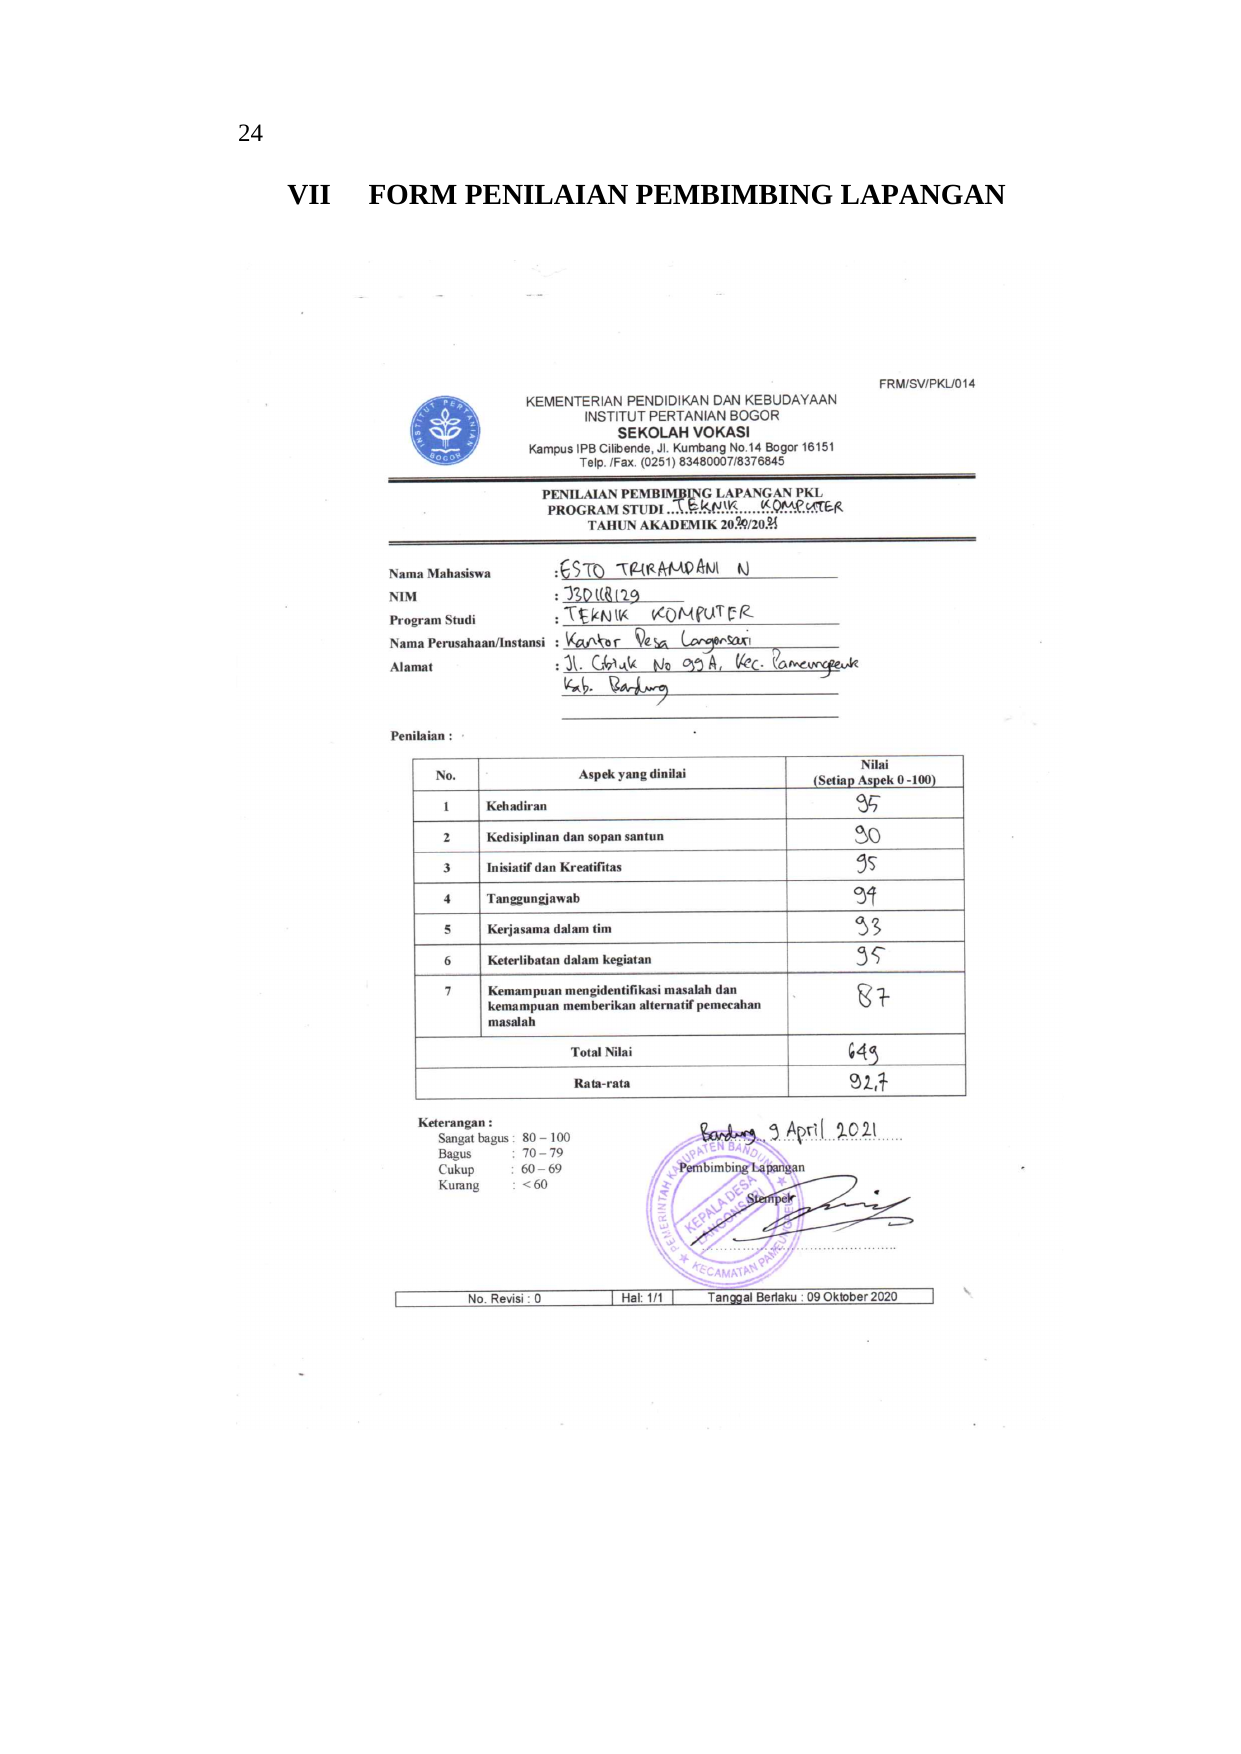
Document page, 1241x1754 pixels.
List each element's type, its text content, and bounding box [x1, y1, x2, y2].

picture [236, 260, 1064, 1430]
subtitle FORM PENILAIAN PEMBIMBING LAPANGAN [274, 177, 1063, 211]
